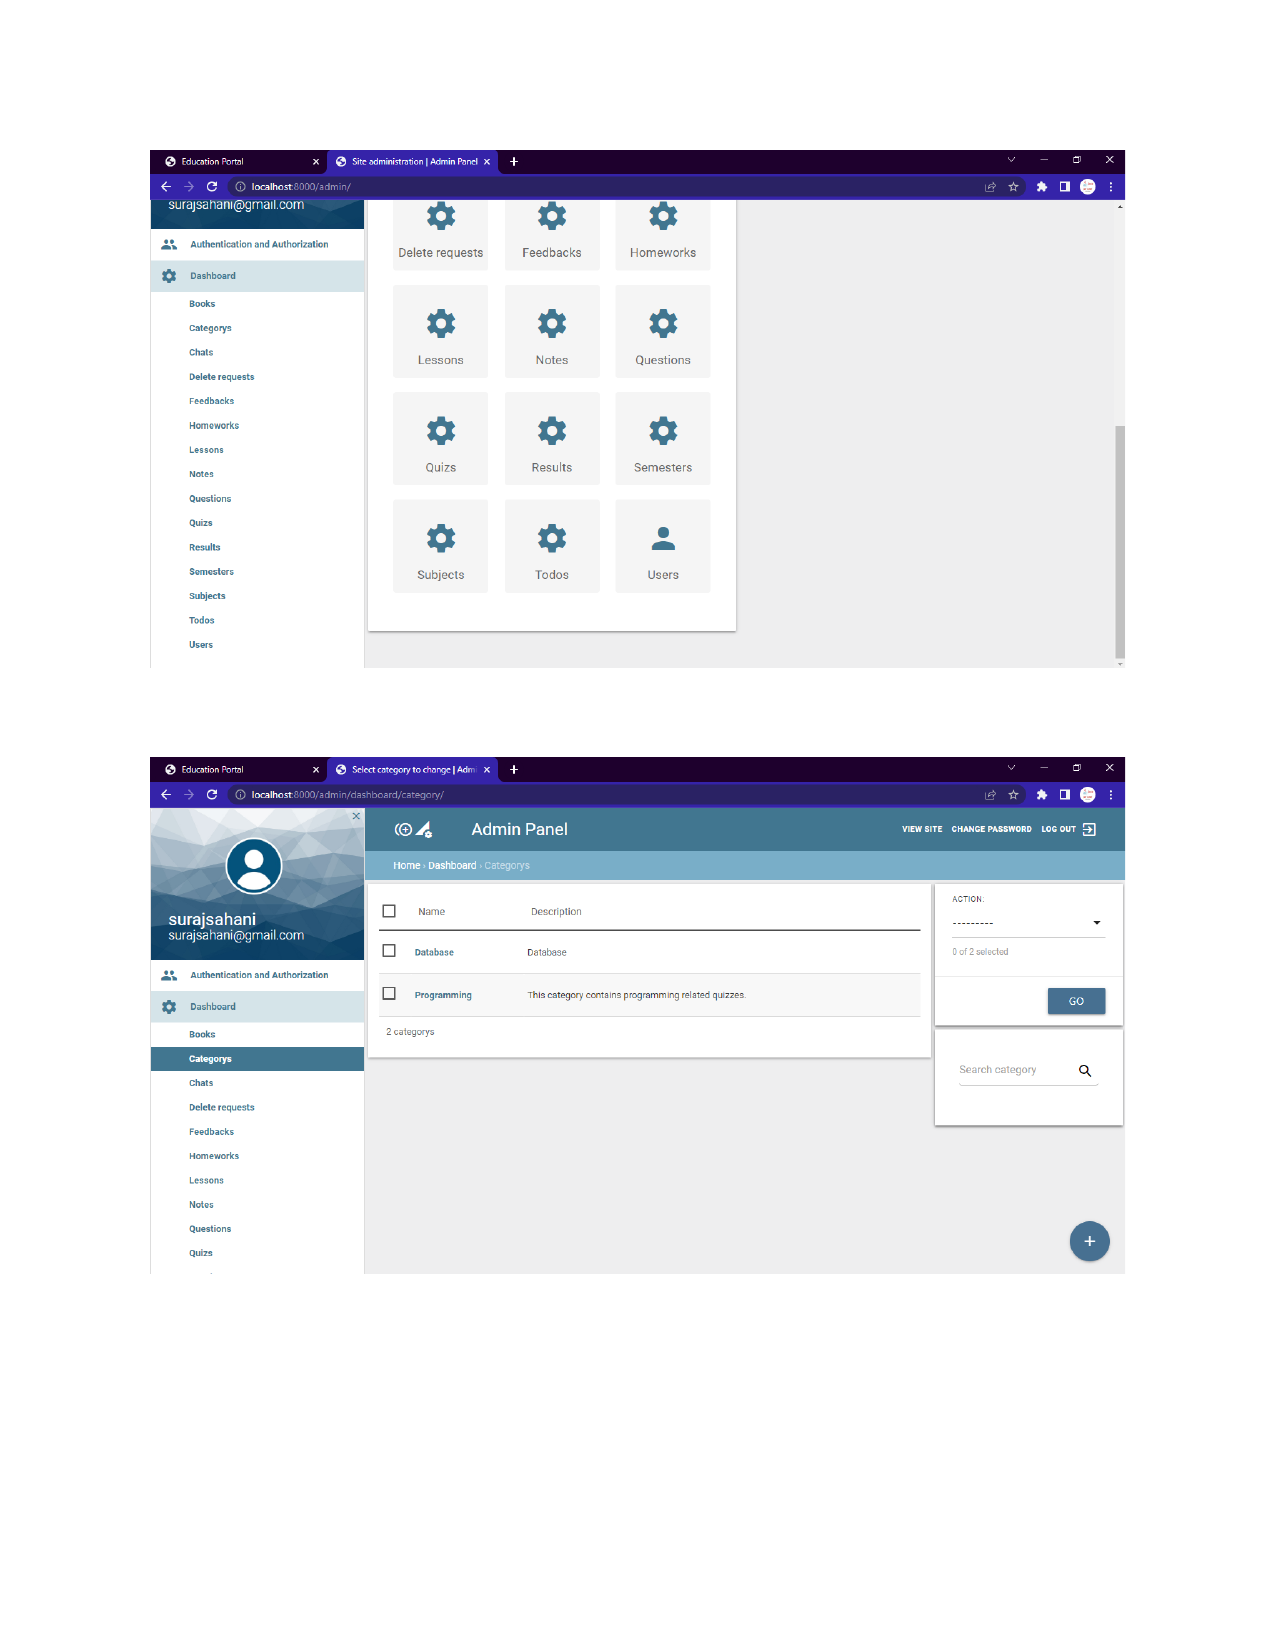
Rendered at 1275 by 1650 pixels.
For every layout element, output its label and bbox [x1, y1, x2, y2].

picture [150, 150, 1125, 668]
picture [150, 757, 1125, 1274]
